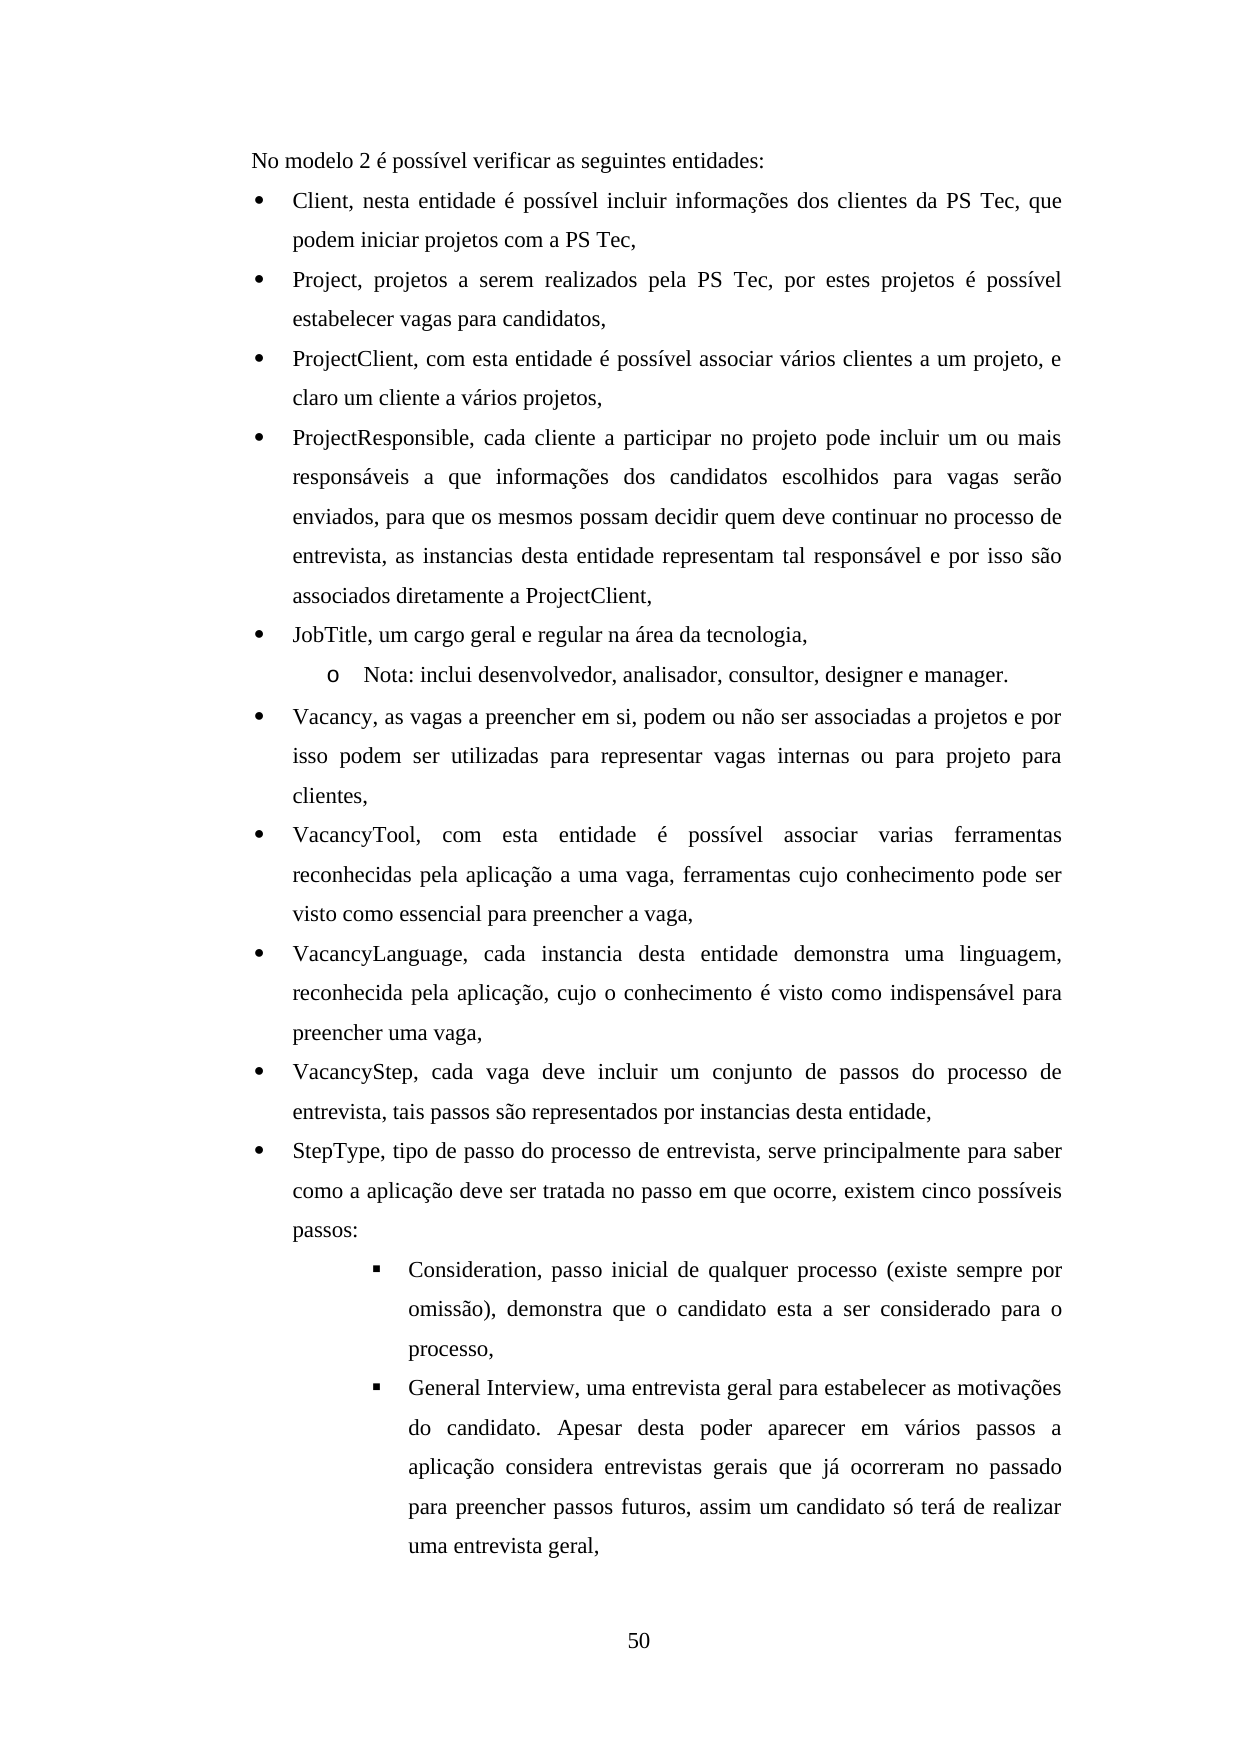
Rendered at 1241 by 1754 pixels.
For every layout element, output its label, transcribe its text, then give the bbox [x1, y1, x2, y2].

list ProjectClient, com esta entidade é possível associar vários clientes a um projeto, e claro um cliente a vários projetos, [255, 345, 1063, 411]
list VacancyTool, com esta entidade é possível associar varias ferramentas reconhecidas pela aplicação a uma vaga, ferramentas cujo conhecimento pode ser visto como essencial para preencher a vaga, [255, 822, 1063, 927]
list Project, projetos a serem realizados pela PS Tec, por estes projetos é possível estabelecer vagas para candidatos, [255, 266, 1063, 332]
list VacancyStep, cada vaga deve incluir um conjunto de passos do processo de entrevista, tais passos são representados por instancias desta entidade, [255, 1058, 1063, 1124]
list StepType, tipo de passo do processo de entrevista, serve principalmente para saber como a aplicação deve ser tratada no passo em que ocorre, existem cinco possíveis passos: [255, 1137, 1063, 1243]
text No modelo 2 é possível verificar as seguintes entidades: [177, 148, 1063, 174]
list JobTitle, um cargo geral e regular na área da tecnologia, [255, 621, 1063, 648]
list Vacancy, as vagas a preencher em si, podem ou não ser associadas a projetos e por isso podem ser utilizadas para representar vagas internas ou para projeto para clientes, [255, 703, 1063, 808]
list Client, nesta entidade é possível incluir informações dos clientes da PS Tec, que podem iniciar projetos com a PS Tec, [255, 187, 1063, 253]
list Nota: inclui desenvolvedor, analisador, consultor, designer e manager. [326, 661, 1063, 689]
list ProjectResponsible, cada cliente a participar no projeto pode incluir um ou mais responsáveis a que informações dos candidatos escolhidos para vagas serão enviados, para que os mesmos possam decidir quem deve continuar no processo de entrevista, as instancias desta entidade representam tal responsável e por isso são associados diretamente a ProjectClient, [255, 424, 1063, 608]
list General Interview, uma entrevista geral para estabelecer as motivações do candidato. Apesar desta poder aparecer em vários passos a aplicação considera entrevistas gerais que já ocorreram no passado para preencher passos futuros, assim um candidato só terá de realizar uma entrevista geral, [371, 1374, 1063, 1558]
list VacancyLanguage, cada instancia desta entidade demonstra uma linguagem, reconhecida pela aplicação, cujo o conhecimento é visto como indispensável para preencher uma vaga, [255, 940, 1063, 1045]
list Consideration, passo inicial de qualquer processo (existe sempre por omissão), demonstra que o candidato esta a ser considerado para o processo, [371, 1256, 1063, 1361]
